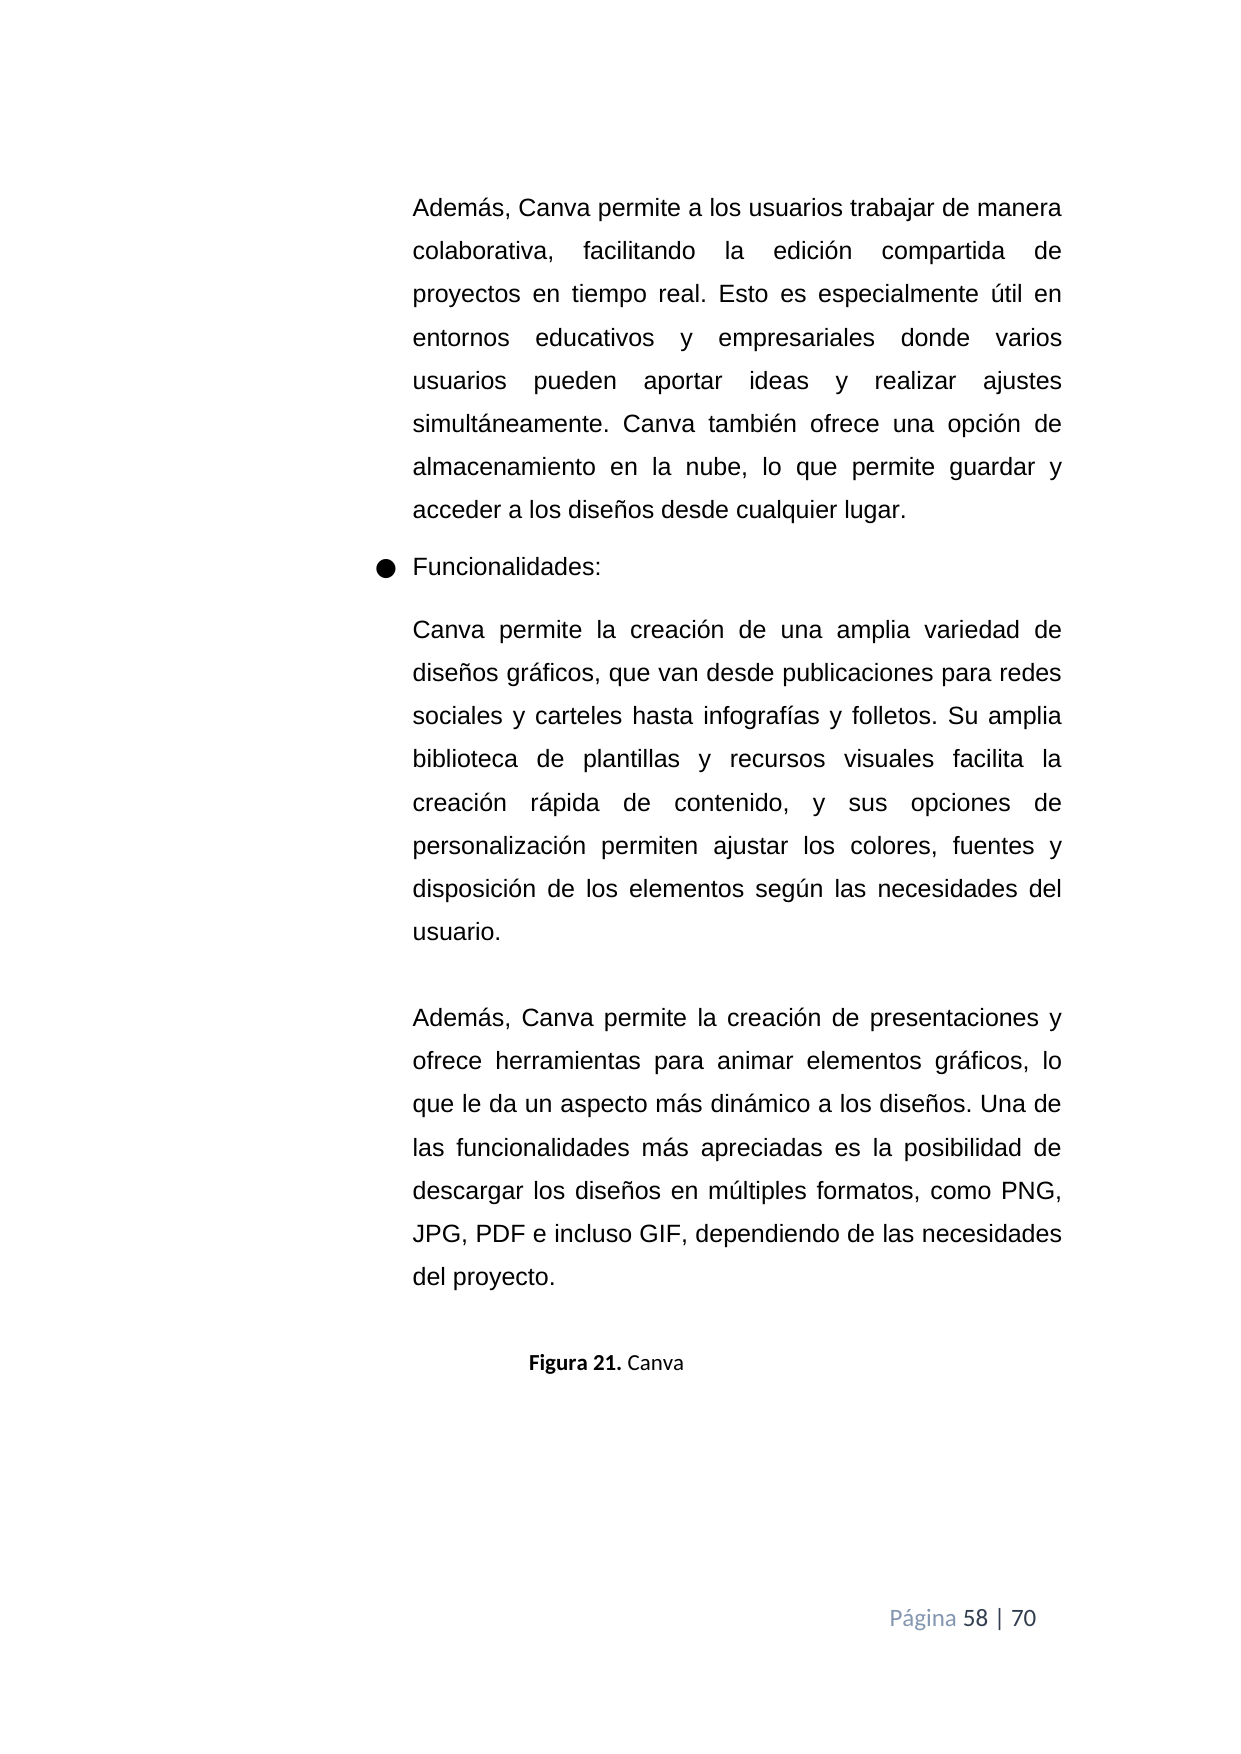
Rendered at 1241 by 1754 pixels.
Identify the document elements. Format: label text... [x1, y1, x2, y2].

list Funcionalidades: [375, 538, 1063, 589]
text Figura 21. Canva [150, 1348, 1063, 1376]
text Además, Canva permite la creación de presentaciones y ofrece herramientas para animar elementos gráficos, lo que le da un aspecto más dinámico a los diseños. Una de las funcionalidades más apreciadas es la posibilidad de descargar los diseños en múltiples formatos, como PNG, JPG, PDF e incluso GIF, dependiendo de las necesidades del proyecto. [412, 1003, 1063, 1291]
text Canva permite la creación de una amplia variedad de diseños gráficos, que van desde publicaciones para redes sociales y carteles hasta infografías y folletos. Su amplia biblioteca de plantillas y recursos visuales facilita la creación rápida de contenido, y sus opciones de personalización permiten ajustar los colores, fuentes y disposición de los elementos según las necesidades del usuario. [412, 615, 1063, 946]
text Además, Canva permite a los usuarios trabajar de manera colaborativa, facilitando la edición compartida de proyectos en tiempo real. Esto es especialmente útil en entornos educativos y empresariales donde varios usuarios pueden aportar ideas y realizar ajustes simultáneamente. Canva también ofrece una opción de almacenamiento en la nube, lo que permite guardar y acceder a los diseños desde cualquier lugar. [412, 193, 1063, 524]
